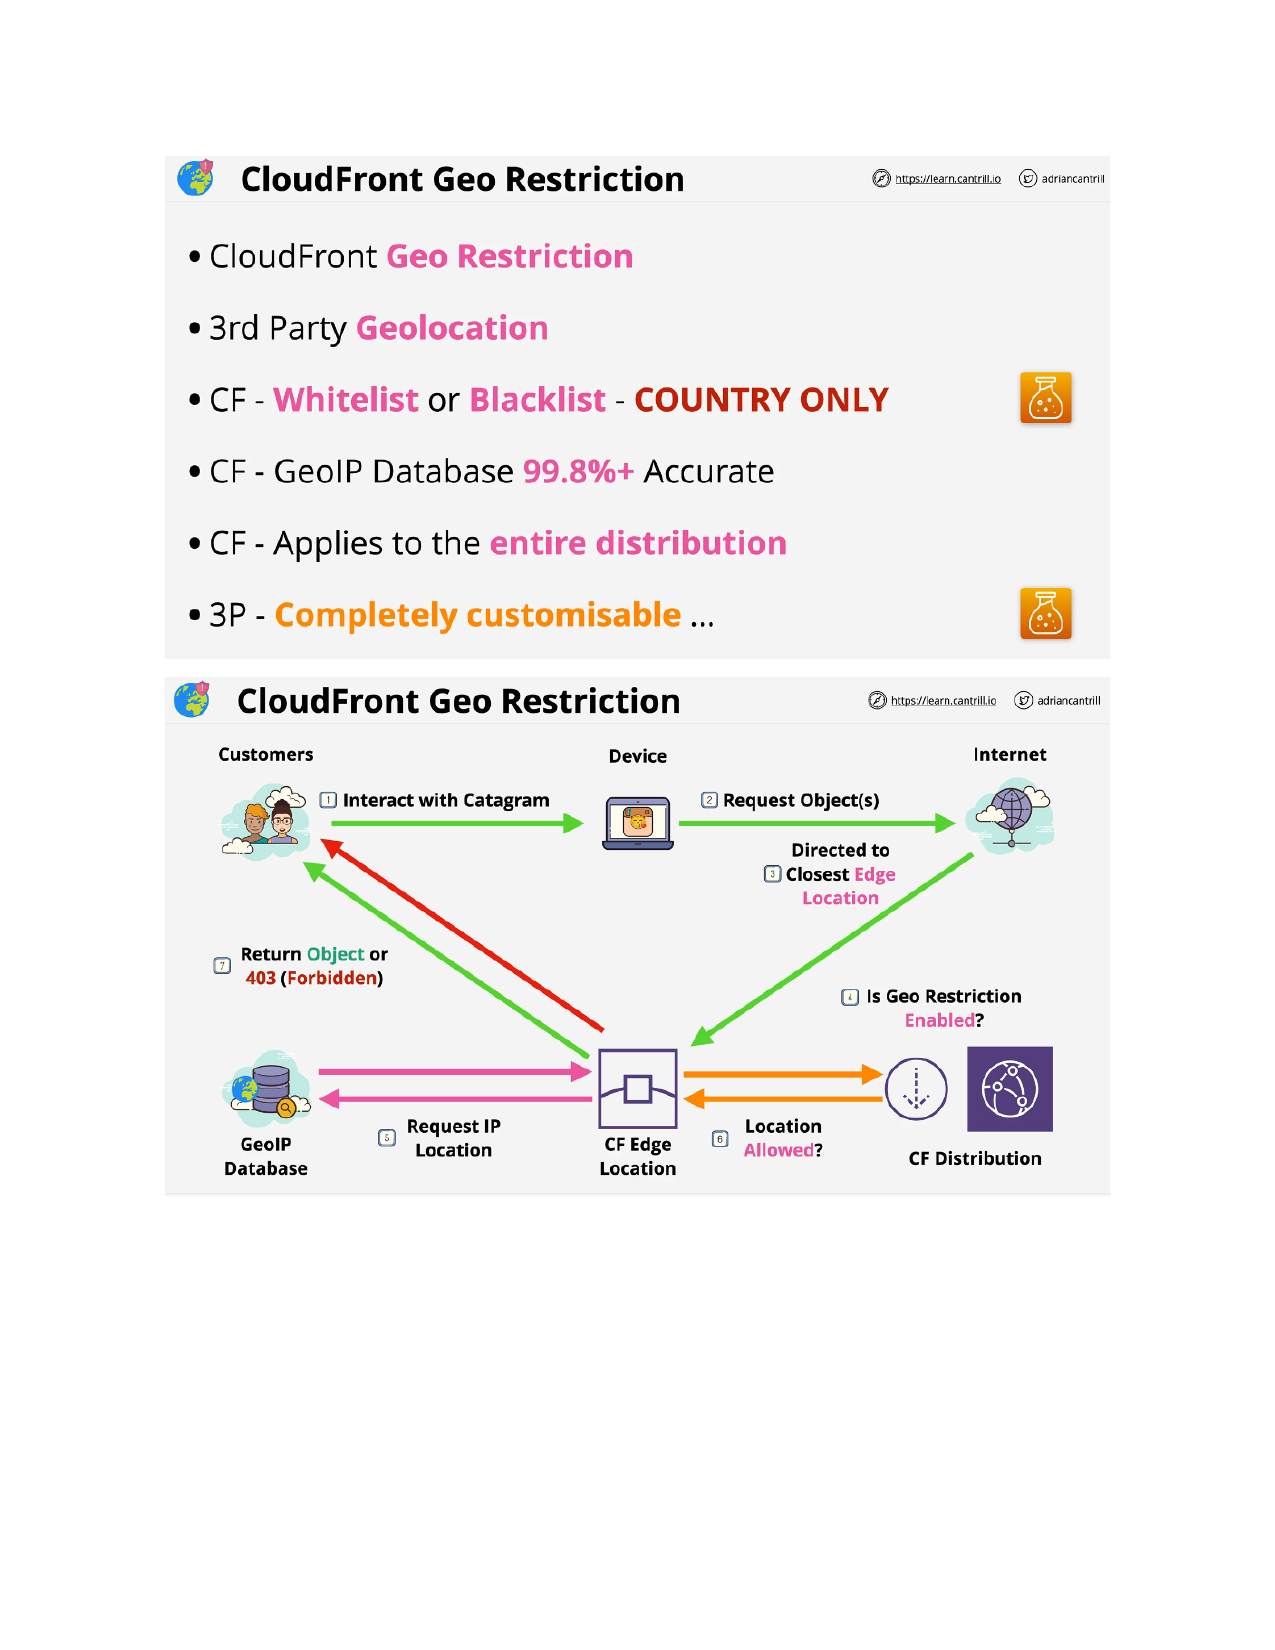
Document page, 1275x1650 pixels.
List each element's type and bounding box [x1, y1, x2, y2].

picture [165, 156, 1111, 659]
picture [165, 677, 1111, 1196]
